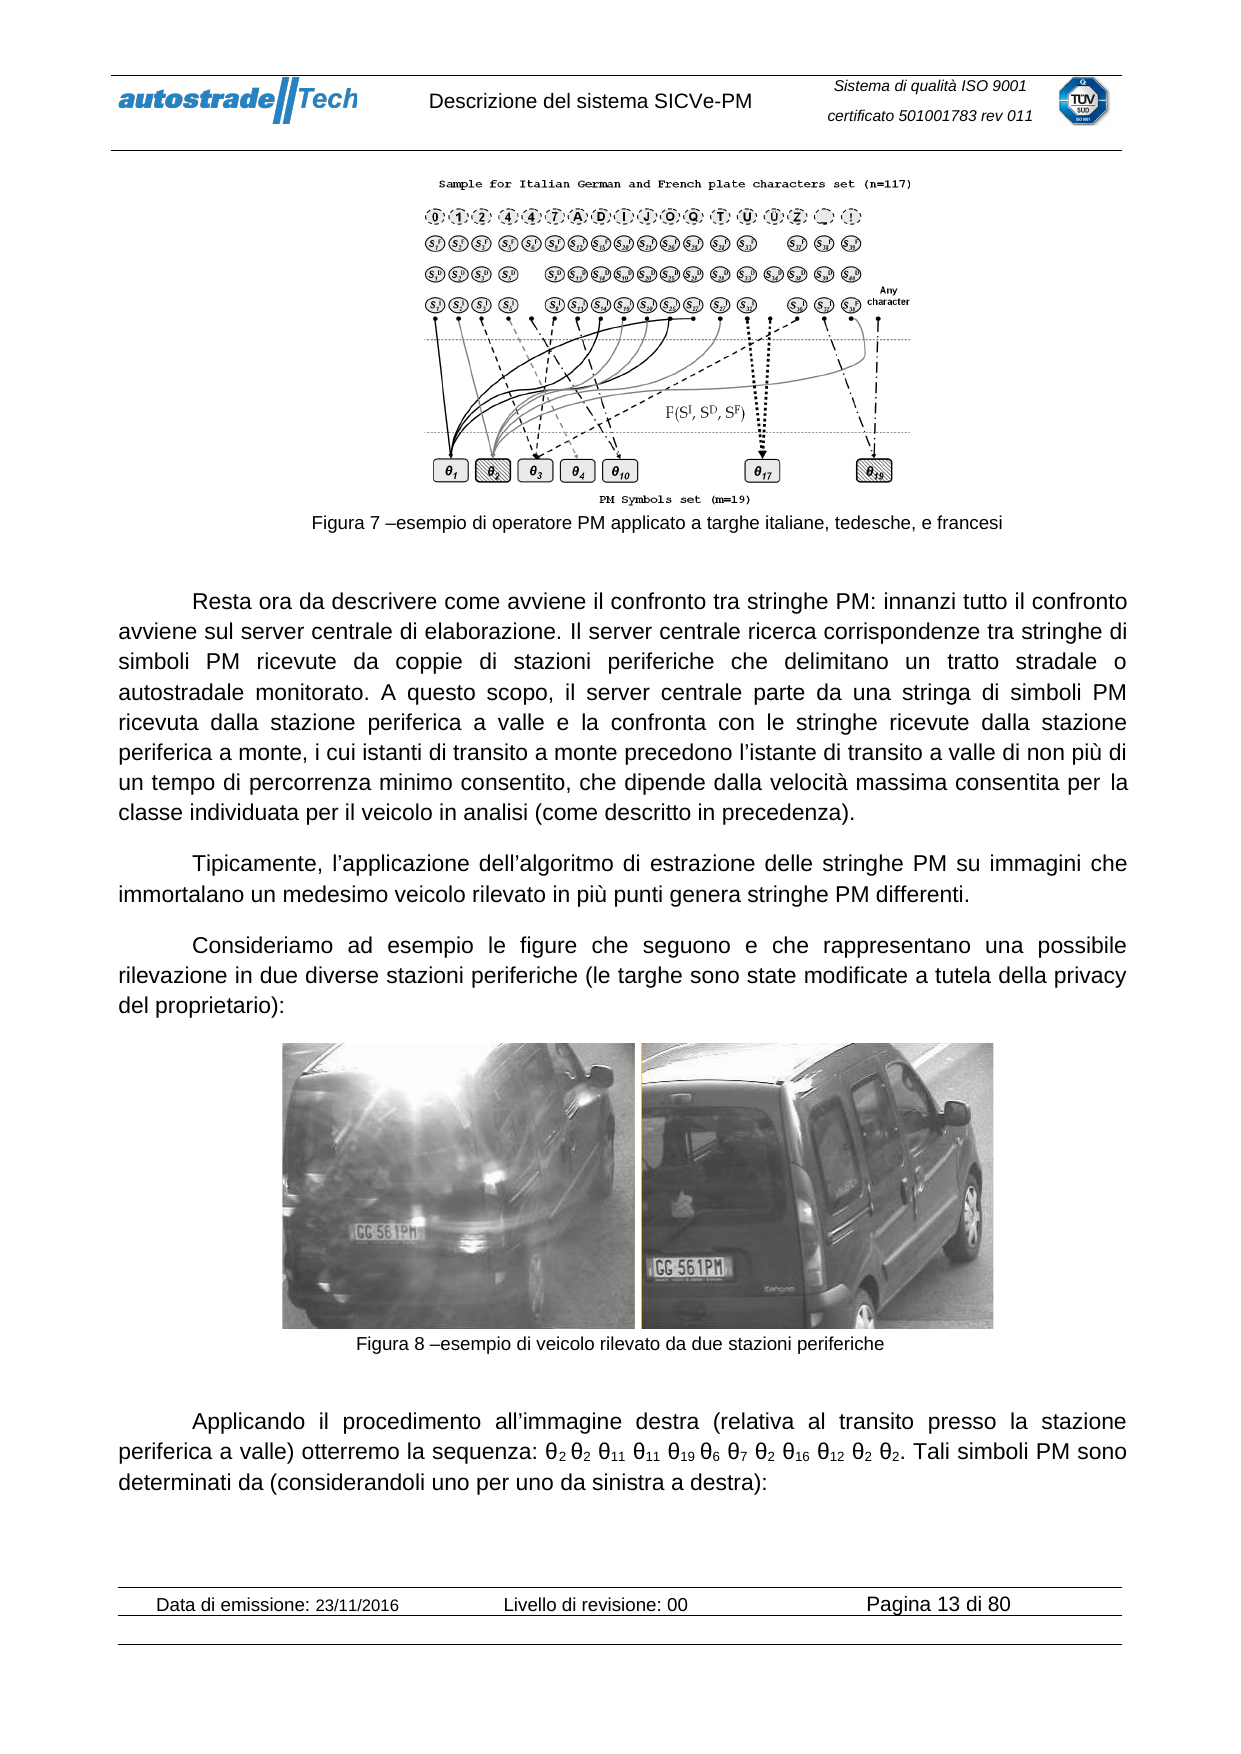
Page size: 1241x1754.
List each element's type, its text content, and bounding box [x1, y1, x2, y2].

text Consideriamo ad esempio le figure che seguono e che rappresentano una possibile rilevazione in due diverse stazioni periferiche (le targhe sono state modificate a tutela della privacy del proprietario): [118, 932, 1128, 1018]
picture [118, 77, 358, 124]
text Resta ora da descrivere come avviene il confronto tra stringhe PM: innanzi tutto il confronto avviene sul server centrale di elaborazione. Il server centrale ricerca corrispondenze tra stringhe di simboli PM ricevute da coppie di stazioni periferiche che delimitano un tratto stradale o autostradale monitorato. A questo scopo, il server centrale parte da una stringa di simboli PM ricevuta dalla stazione periferica a valle e la confronta con le stringhe ricevute dalla stazione periferica a monte, i cui istanti di transito a monte precedono l’istante di transito a valle di non più di un tempo di percorrenza minimo consentito, che dipende dalla velocità massima consentita per la classe individuata per il veicolo in analisi (come descritto in precedenza). [118, 588, 1128, 826]
text Figura 8 –esempio di veicolo rilevato da due stazioni periferiche [118, 1332, 1122, 1354]
picture [641, 1043, 994, 1329]
picture [1055, 76, 1111, 126]
text Applicando il procedimento all’immagine destra (relativa al transito presso la stazione periferica a valle) otterremo la sequenza: θ2 θ2 θ11 θ11 θ19 θ6 θ7 θ2 θ16 θ12 θ2 θ2. Tali simboli PM sono determinati da (considerandoli uno per uno da sinistra a destra): [118, 1408, 1128, 1495]
picture [424, 175, 911, 509]
text Tipicamente, l’applicazione dell’algoritmo di estrazione delle stringhe PM su immagini che immortalano un medesimo veicolo rilevato in più punti genera stringhe PM differenti. [118, 850, 1128, 907]
picture [282, 1043, 635, 1329]
text Figura 7 –esempio di operatore PM applicato a targhe italiane, tedesche, e francesi [118, 512, 1122, 534]
